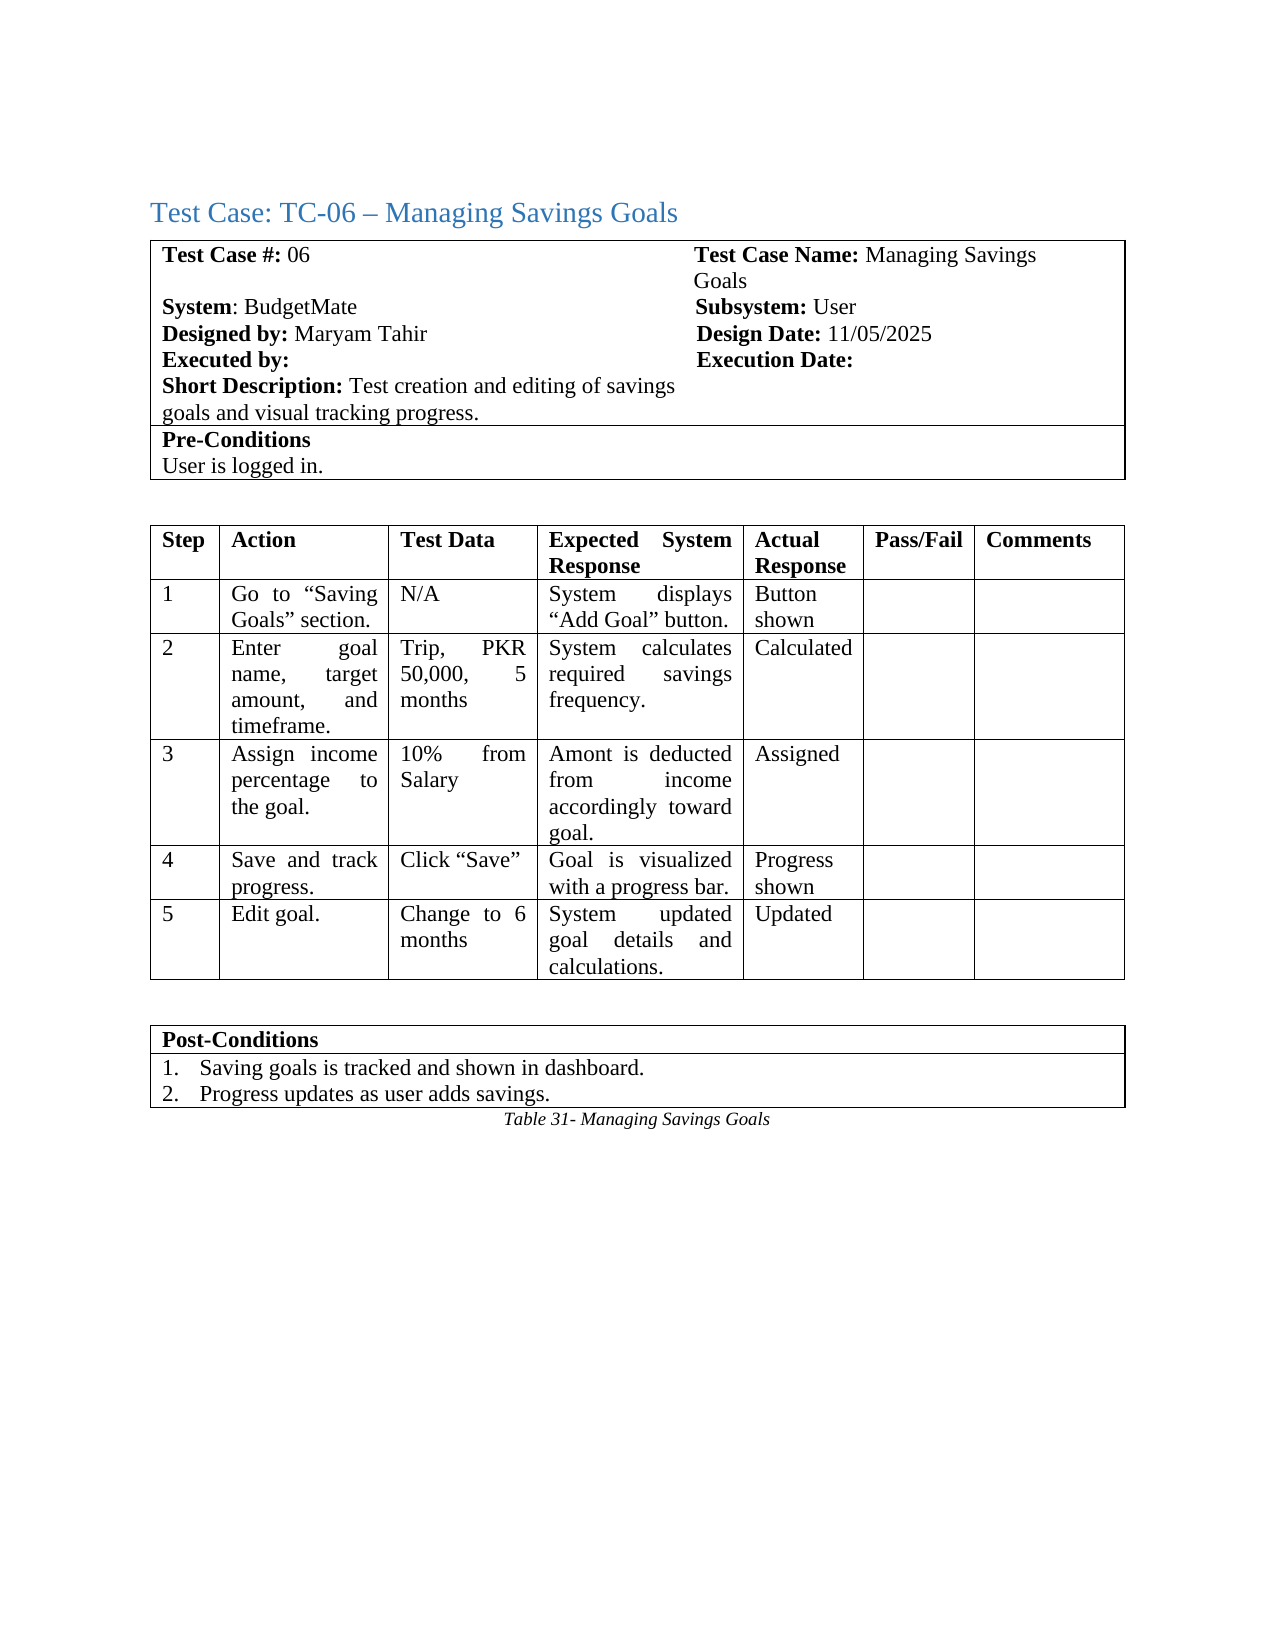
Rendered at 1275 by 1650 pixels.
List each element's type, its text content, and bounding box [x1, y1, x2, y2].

table_cell System calculates required savings frequency. [538, 634, 743, 739]
subtitle Test Case: TC-06 – Managing Savings Goals [150, 195, 1125, 229]
table_cell [864, 846, 974, 899]
table_cell 4 [151, 846, 219, 899]
table_cell [864, 740, 974, 845]
table_cell [975, 634, 1124, 739]
table_cell 2 [151, 634, 219, 739]
table_cell Progress shown [744, 846, 863, 899]
table_cell [975, 846, 1124, 899]
table_cell Save and track progress. [220, 846, 388, 899]
table_header Pass/Fail [864, 526, 974, 579]
table_cell 5 [151, 900, 219, 979]
table_cell Amont is deducted from income accordingly toward goal. [538, 740, 743, 845]
table_cell Enter goal name, target amount, and timeframe. [220, 634, 388, 739]
table_cell Assign income percentage to the goal. [220, 740, 388, 845]
table_cell System updated goal details and calculations. [538, 900, 743, 979]
table_cell Pre-Conditions User is logged in. [151, 426, 1124, 479]
table_cell Change to 6 months [389, 900, 537, 979]
text Table 31- Managing Savings Goals [150, 1108, 1125, 1129]
table_header Action [220, 526, 388, 579]
table_cell System displays “Add Goal” button. [538, 580, 743, 632]
table_cell [864, 900, 974, 979]
table_cell [975, 580, 1124, 632]
table_header Step [151, 526, 219, 579]
table_cell Saving goals is tracked and shown in dashboard. Progress updates as user adds savings. [151, 1054, 1124, 1107]
table_header Test Data [389, 526, 537, 579]
table_cell 3 [151, 740, 219, 845]
table_cell Button shown [744, 580, 863, 632]
table_cell [975, 740, 1124, 845]
table_cell Goal is visualized with a progress bar. [538, 846, 743, 899]
table_cell Trip, PKR 50,000, 5 months [389, 634, 537, 739]
table_header Expected System Response [538, 526, 743, 579]
table_cell [864, 580, 974, 632]
table_header Test Case #: 06 Test Case Name: Managing Savings Goals System: BudgetMate Subsystem: User Designed by: Maryam Tahir Design Date: 11/05/2025 Executed by: Execution Date: Short Description: Test creation and editing of savings goals and visual tracking progress. [151, 241, 1124, 425]
table_cell N/A [389, 580, 537, 632]
table_cell [864, 634, 974, 739]
table_cell Calculated [744, 634, 863, 739]
table_cell Updated [744, 900, 863, 979]
table_header Post-Conditions [151, 1026, 1124, 1053]
table_cell [975, 900, 1124, 979]
table_cell Assigned [744, 740, 863, 845]
table_cell Edit goal. [220, 900, 388, 979]
table_cell Click “Save” [389, 846, 537, 899]
table_cell 10% from Salary [389, 740, 537, 845]
table_cell Go to “Saving Goals” section. [220, 580, 388, 632]
table_cell 1 [151, 580, 219, 632]
table_header Actual Response [744, 526, 863, 579]
table_header Comments [975, 526, 1124, 579]
